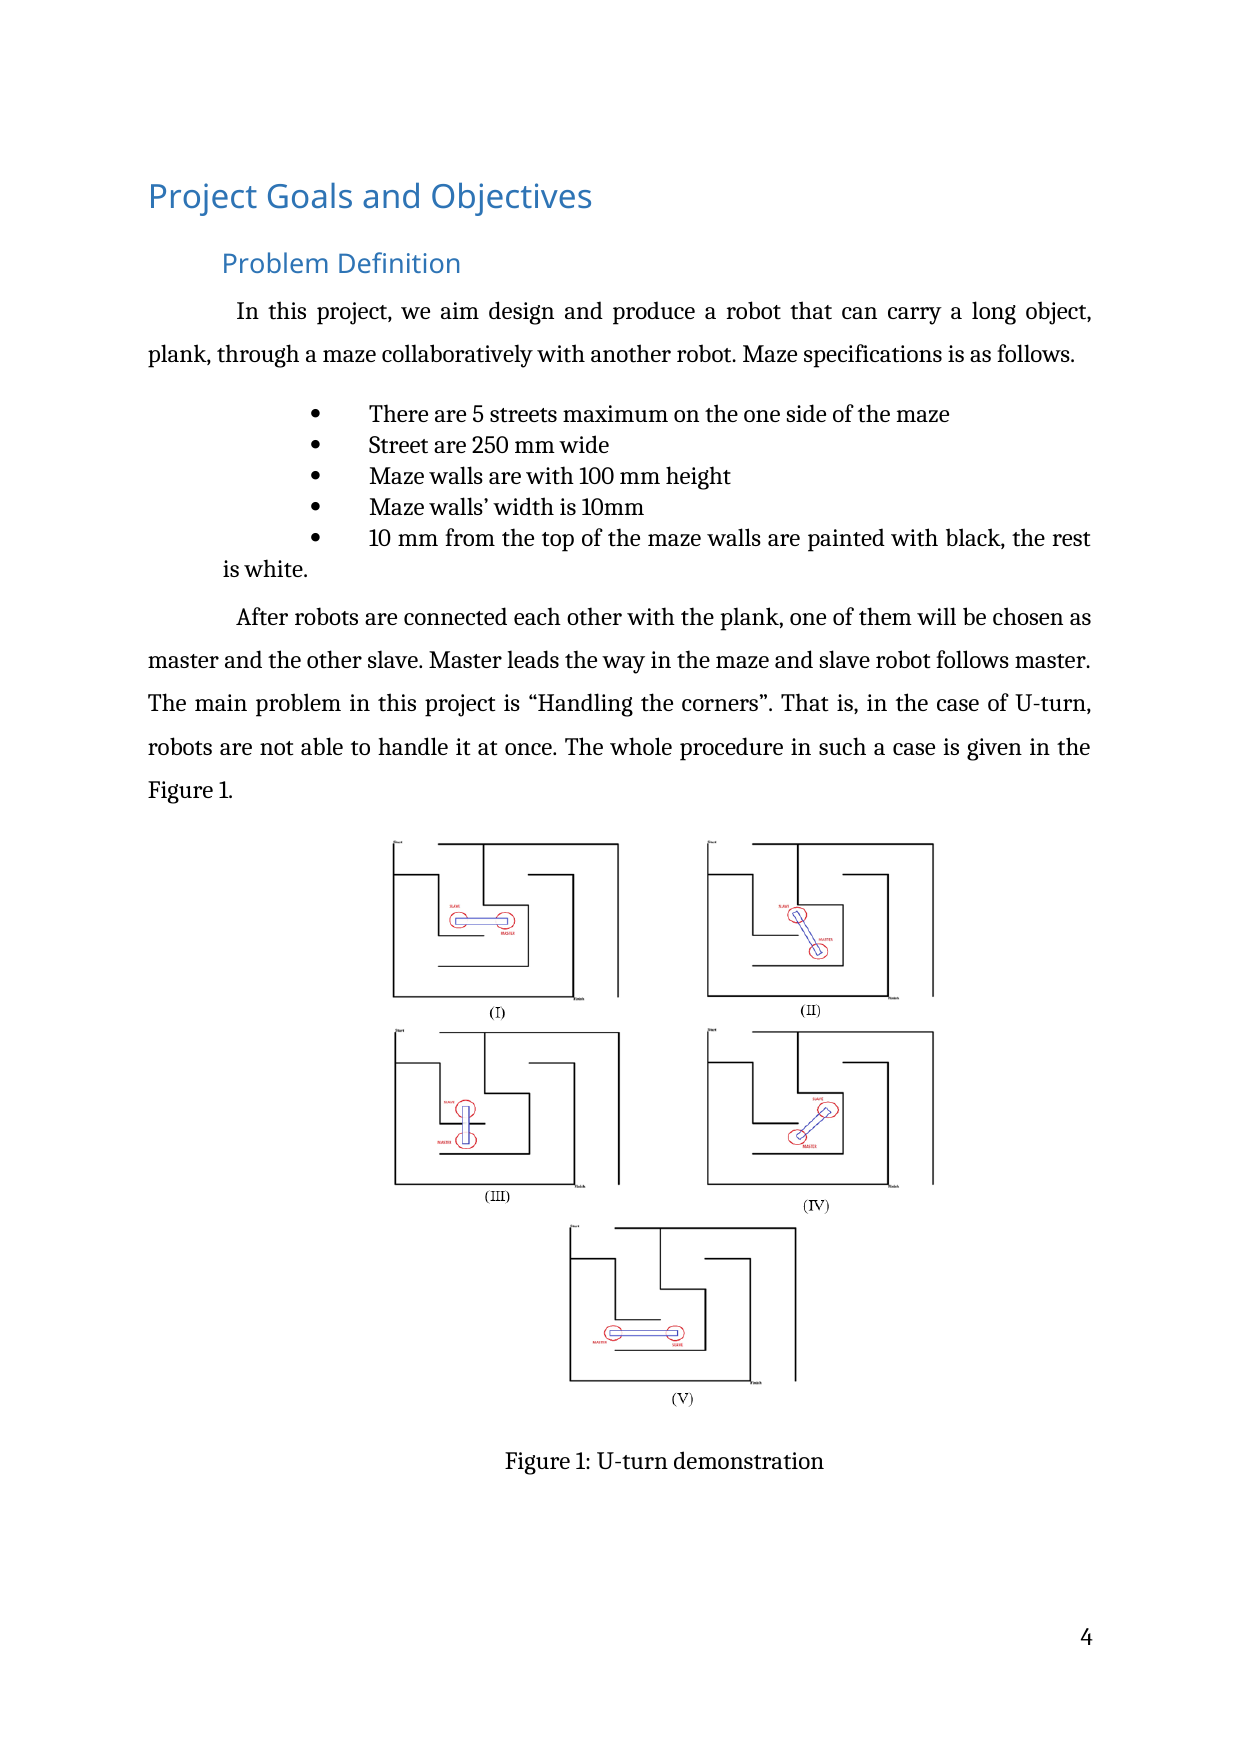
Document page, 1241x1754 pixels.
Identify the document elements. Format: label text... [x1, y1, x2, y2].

list Maze walls are with 100 mm height [223, 462, 1093, 491]
list Street are 250 mm wide [223, 431, 1093, 460]
subtitle Project Goals and Objectives [148, 173, 1093, 218]
list There are 5 streets maximum on the one side of the maze [223, 400, 1093, 429]
subtitle Problem Definition [148, 245, 1093, 282]
picture [385, 835, 944, 1416]
text After robots are connected each other with the plank, one of them will be chosen as master and the other slave. Master leads the way in the maze and slave robot follows master. The main problem in this project is “Handling the corners”. That is, in the case of U-turn, robots are not able to handle it at once. The whole procedure in such a case is given in the Figure 1. [148, 603, 1093, 804]
text In this project, we aim design and produce a robot that can carry a long object, plank, through a maze collaboratively with another robot. Maze specifications is as follows. [148, 297, 1093, 369]
text Figure 1: U-turn demonstration [148, 1447, 1093, 1476]
list 10 mm from the top of the maze walls are painted with black, the rest is white. [223, 524, 1093, 584]
list Maze walls’ width is 10mm [223, 493, 1093, 522]
